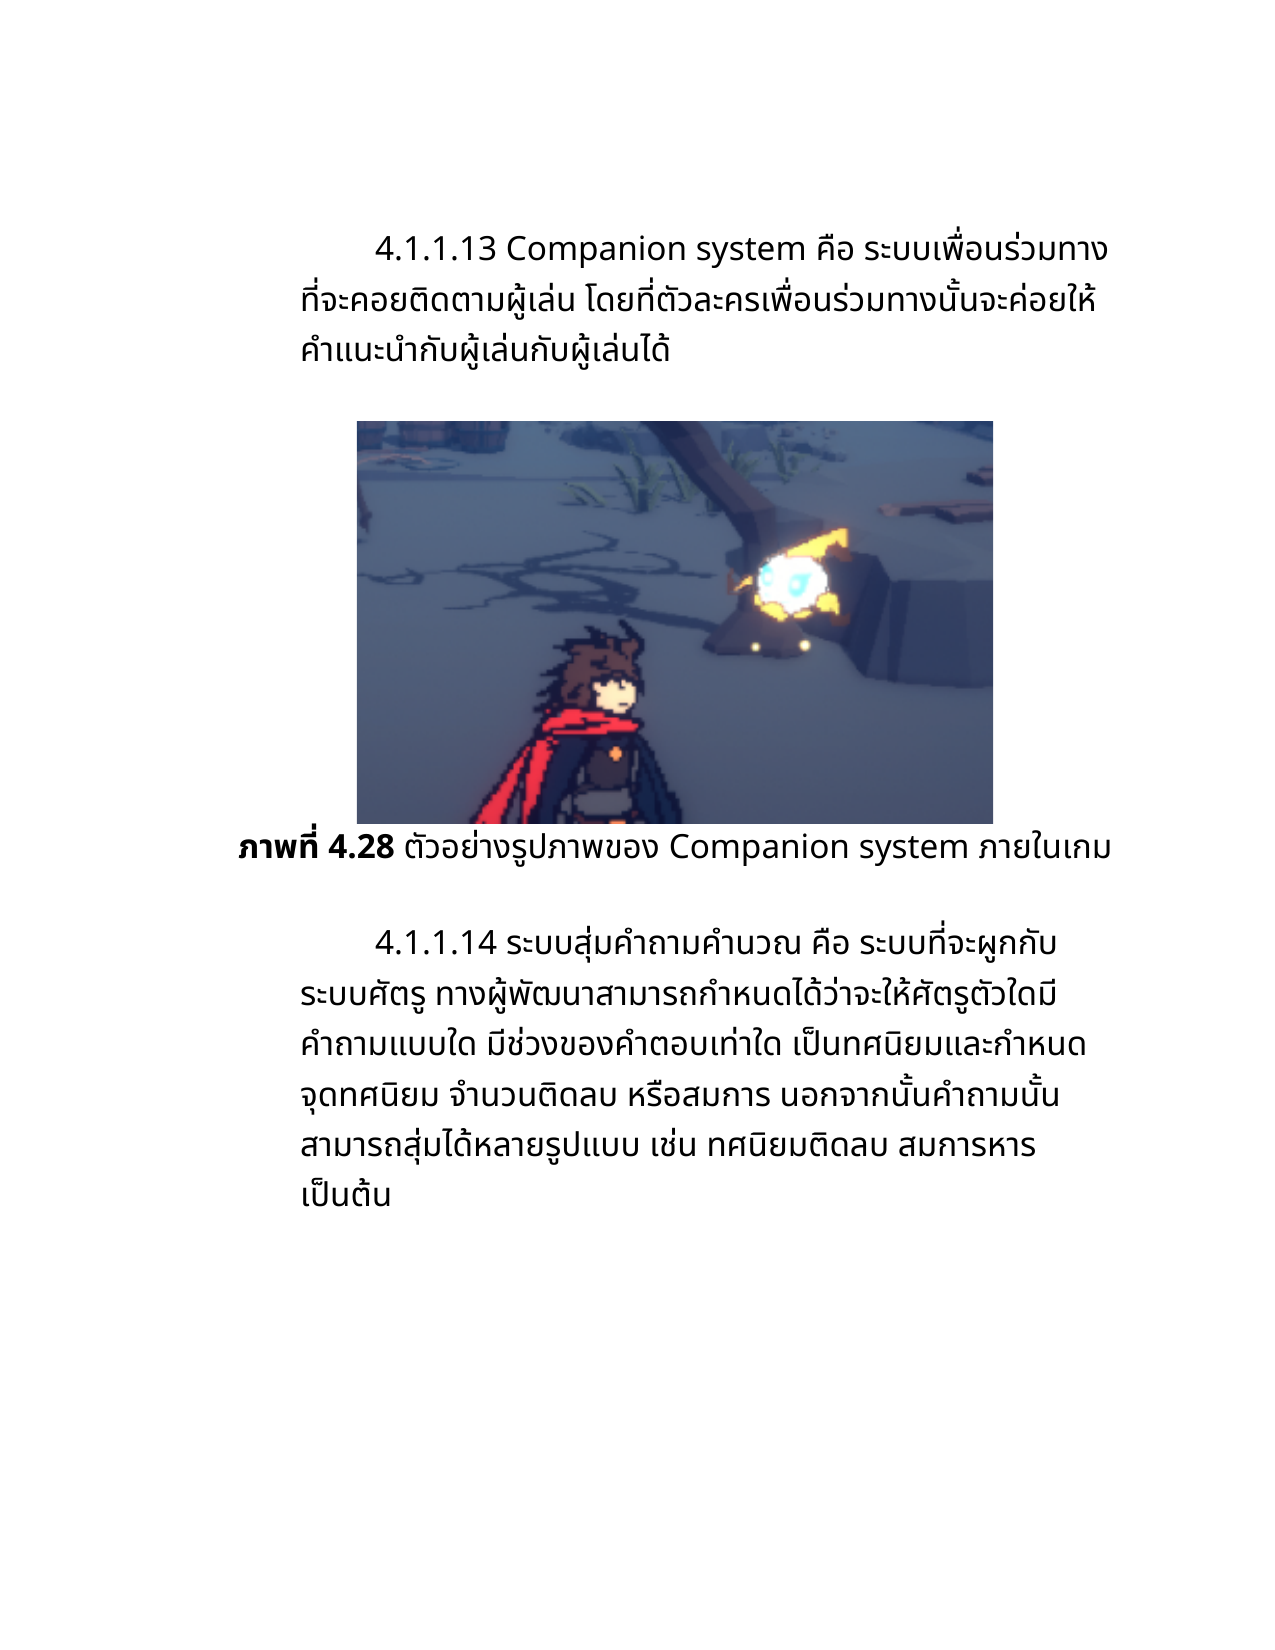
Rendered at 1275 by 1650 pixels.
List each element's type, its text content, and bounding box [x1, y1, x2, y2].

text 4.1.1.13 Companion system คือ ระบบเพื่อนร่วมทางที่จะคอยติดตามผู้เล่น โดยที่ตัวละครเพื่อนร่วมทางนั้นจะค่อยให้คำแนะนำกับผู้เล่นกับผู้เล่นได้ [300, 225, 1125, 376]
text 4.1.1.14 ระบบสุ่มคำถามคำนวณ คือ ระบบที่จะผูกกับระบบศัตรู ทางผู้พัฒนาสามารถกำหนดได้ว่าจะให้ศัตรูตัวใดมีคำถามแบบใด มีช่วงของคำตอบเท่าใด เป็นทศนิยมและกำหนดจุดทศนิยม จำนวนติดลบ หรือสมการ นอกจากนั้นคำถามนั้นสามารถสุ่มได้หลายรูปแบบ เช่น ทศนิยมติดลบ สมการหาร เป็นต้น [300, 919, 1125, 1222]
text ภาพที่ 4.28 ตัวอย่างรูปภาพของ Companion system ภายในเกม [225, 823, 1125, 874]
picture [356, 421, 994, 824]
